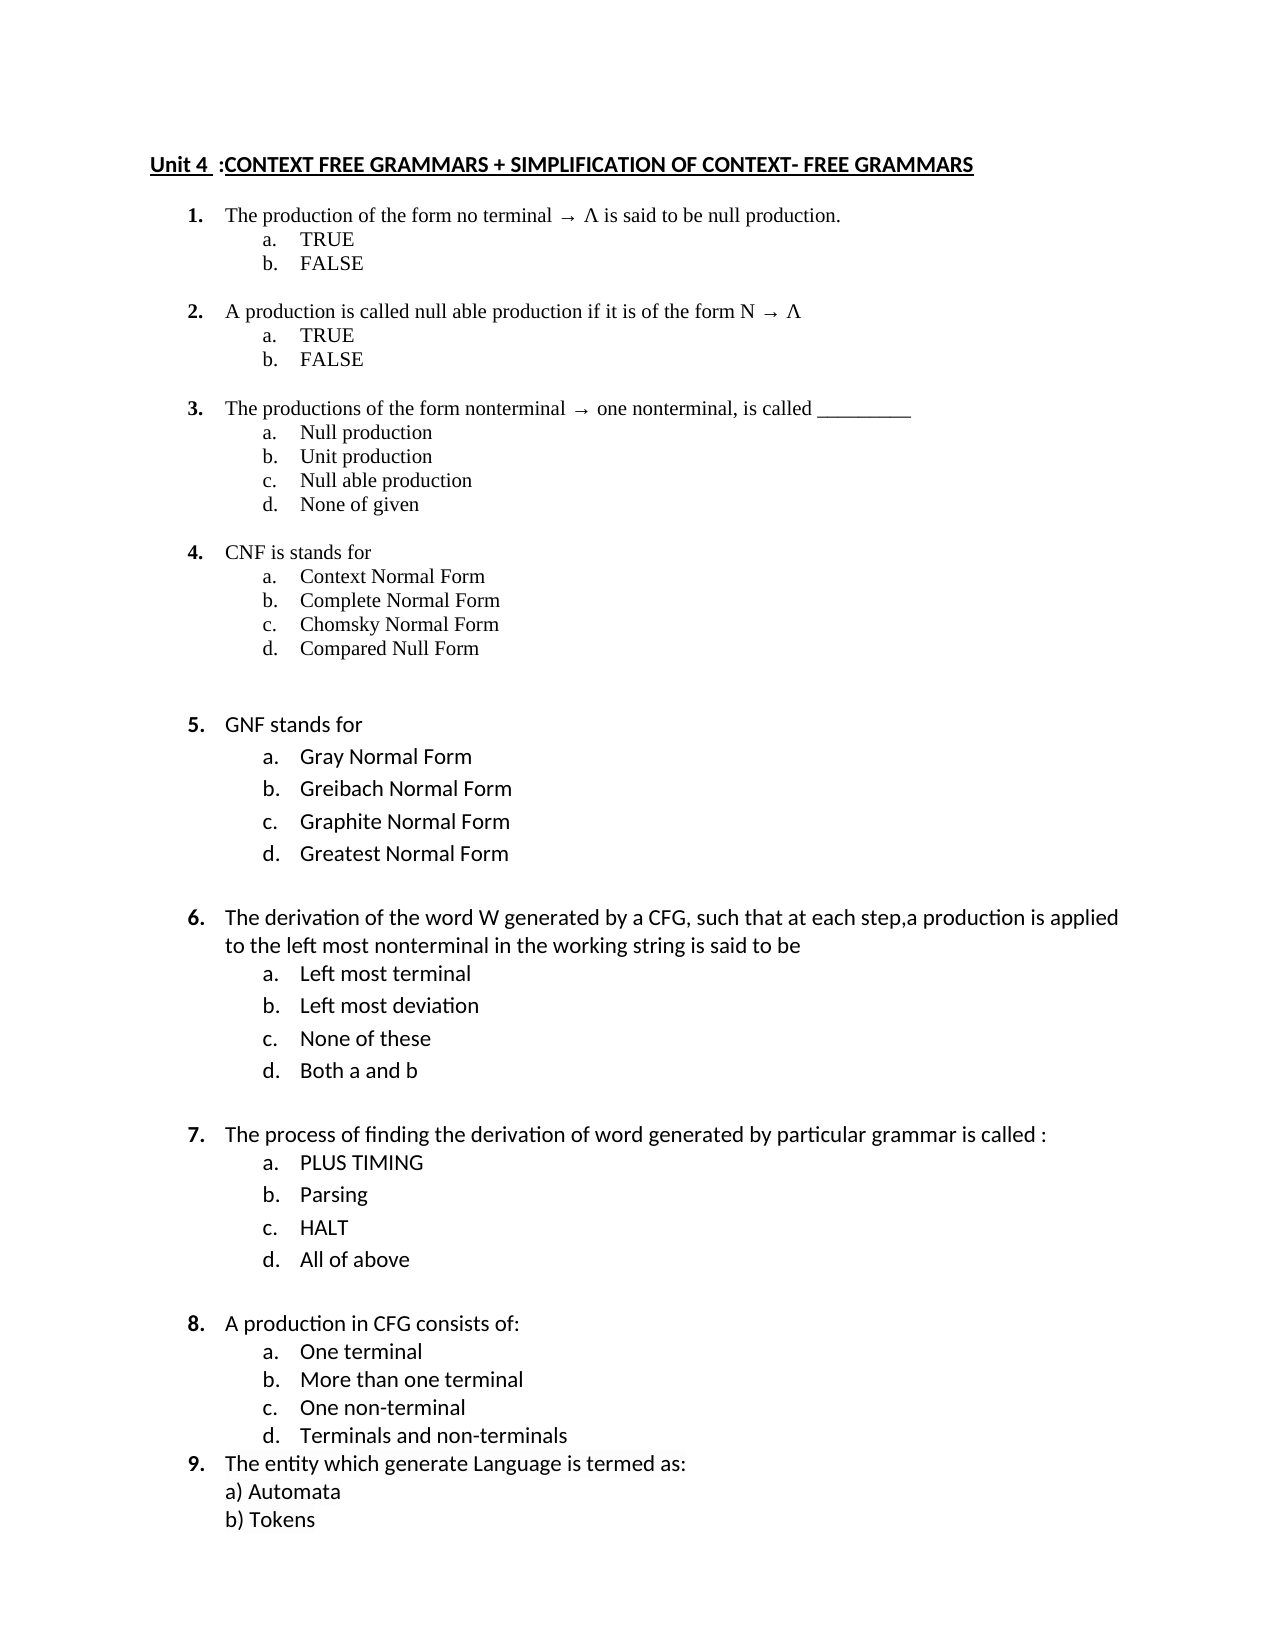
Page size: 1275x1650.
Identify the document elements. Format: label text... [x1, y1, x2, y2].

list Complete Normal Form [262, 588, 1125, 612]
list One terminal [262, 1337, 1125, 1365]
list Unit production [262, 444, 1125, 468]
text Unit 4 :CONTEXT FREE GRAMMARS + SIMPLIFICATION OF CONTEXT- FREE GRAMMARS [150, 150, 1125, 178]
list A production is called null able production if it is of the form N → Λ [187, 299, 1125, 323]
list Null production [262, 419, 1125, 444]
list Graphite Normal Form [262, 807, 1125, 835]
list A production in CFG consists of: [187, 1309, 1125, 1337]
list CNF is stands for [187, 540, 1125, 564]
list Greatest Normal Form [262, 839, 1125, 867]
list PLUS TIMING [262, 1148, 1125, 1176]
list Chomsky Normal Form [262, 612, 1125, 636]
list TRUE [262, 227, 1125, 251]
list HALT [262, 1213, 1125, 1241]
list Both a and b [262, 1056, 1125, 1084]
list Compared Null Form [262, 636, 1125, 660]
list None of given [262, 492, 1125, 516]
list One non-terminal [262, 1393, 1125, 1421]
list FALSE [262, 251, 1125, 275]
list Left most deviation [262, 992, 1125, 1019]
list FALSE [262, 347, 1125, 371]
list All of above [262, 1245, 1125, 1273]
list Null able production [262, 468, 1125, 492]
list Context Normal Form [262, 564, 1125, 588]
list Parsing [262, 1181, 1125, 1208]
list Greibach Normal Form [262, 774, 1125, 803]
list Terminals and non-terminals [262, 1421, 1125, 1449]
list GNF stands for [187, 710, 1125, 738]
list The production of the form no terminal → Λ is said to be null production. [187, 203, 1125, 227]
list More than one terminal [262, 1365, 1125, 1393]
list Gray Normal Form [262, 742, 1125, 770]
list The derivation of the word W generated by a CFG, such that at each step,a production is applied to the left most nonterminal in the working string is said to be [187, 903, 1125, 959]
list None of these [262, 1024, 1125, 1052]
list The entity which generate Language is termed as: a) Automata b) Tokens c) Grammar d) Data [187, 1449, 1125, 1533]
list Left most terminal [262, 959, 1125, 987]
list The process of finding the derivation of word generated by particular grammar is called : [187, 1120, 1125, 1148]
list TRUE [262, 323, 1125, 347]
list The productions of the form nonterminal → one nonterminal, is called _________ [187, 396, 1125, 419]
